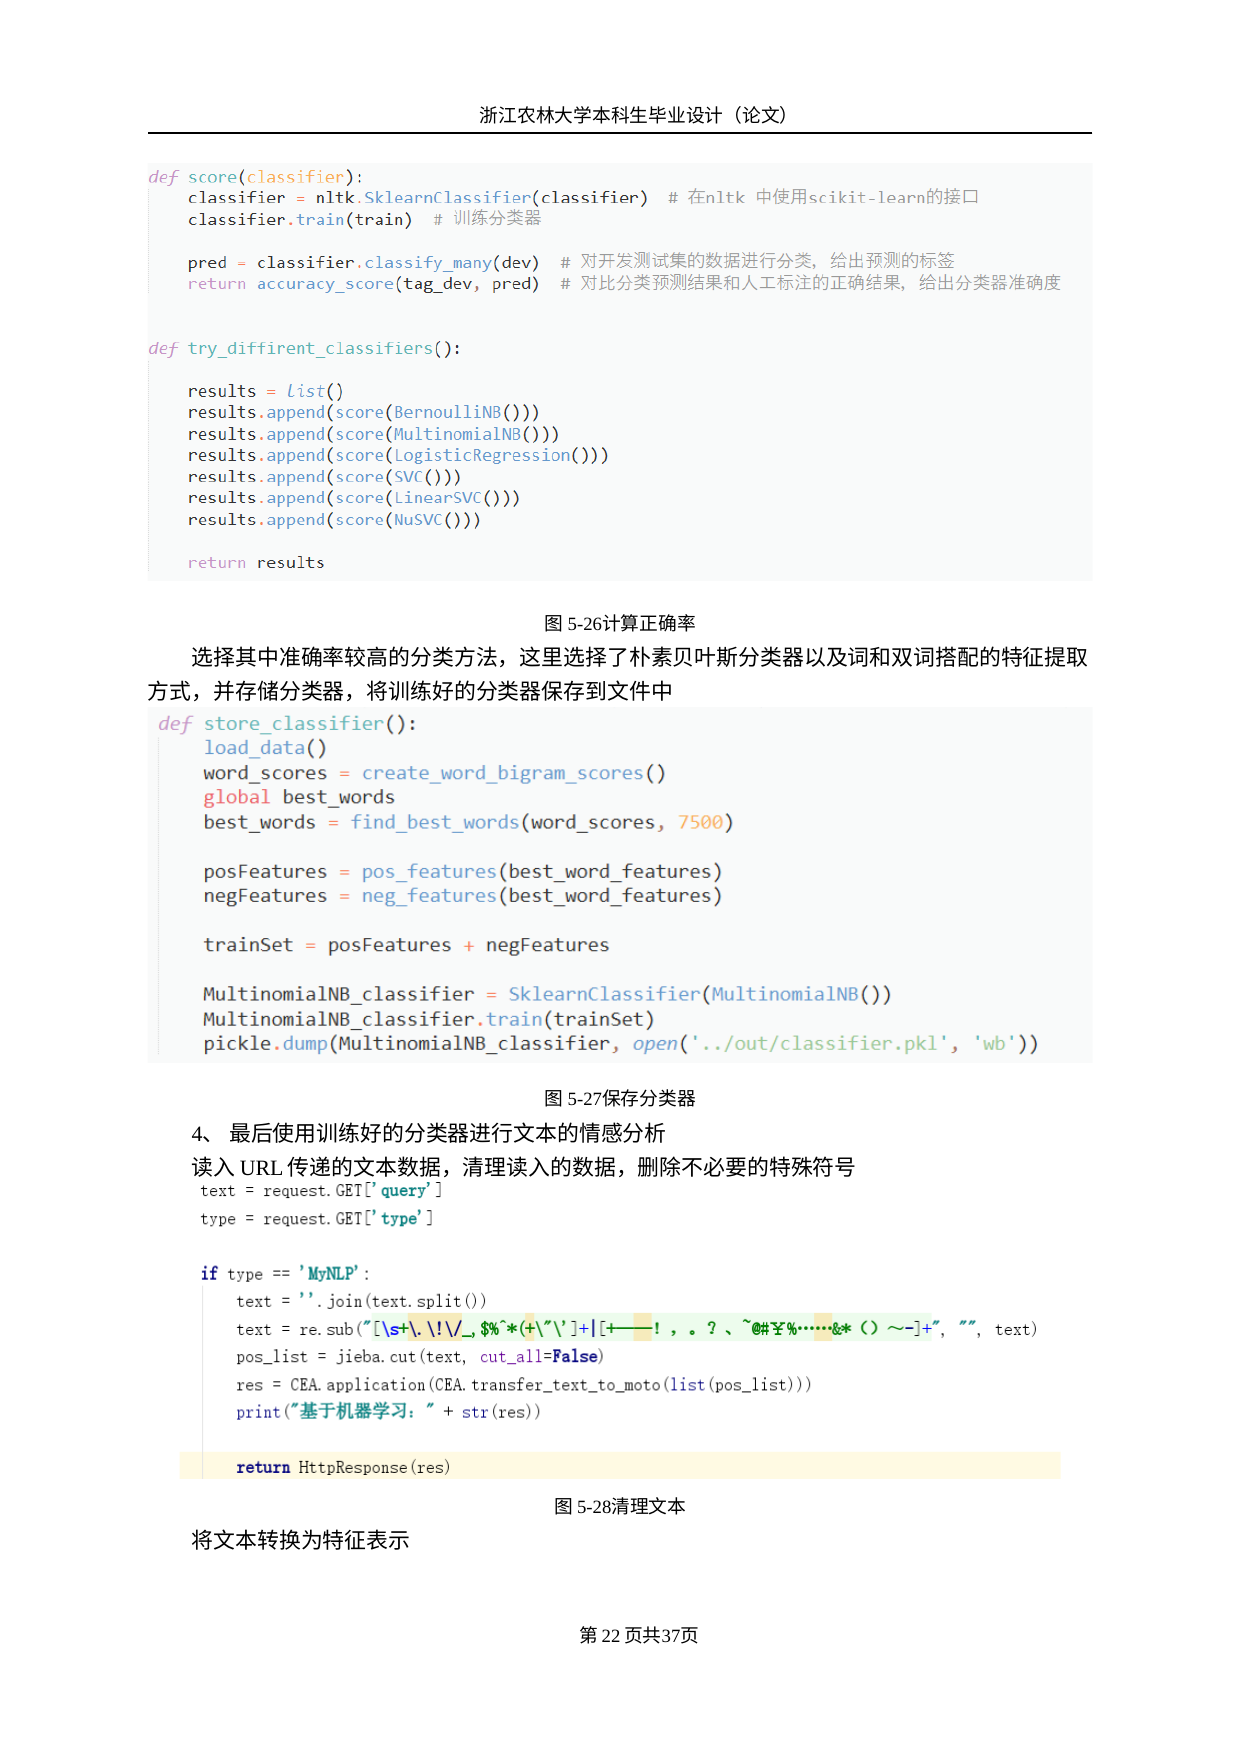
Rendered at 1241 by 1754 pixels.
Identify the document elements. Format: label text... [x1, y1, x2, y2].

picture [147, 163, 1093, 581]
text 选择其中准确率较高的分类方法，这里选择了朴素贝叶斯分类器以及词和双词搭配的特征提取方式，并存储分类器，将训练好的分类器保存到文件中 [148, 639, 1092, 707]
text 将文本转换为特征表示 [148, 1522, 1092, 1556]
text 读入URL传递的文本数据，清理读入的数据，删除不必要的特殊符号 [148, 1149, 1092, 1183]
picture [147, 707, 1093, 1063]
picture [179, 1182, 1061, 1480]
list 最后使用训练好的分类器进行文本的情感分析 [191, 1115, 1092, 1149]
